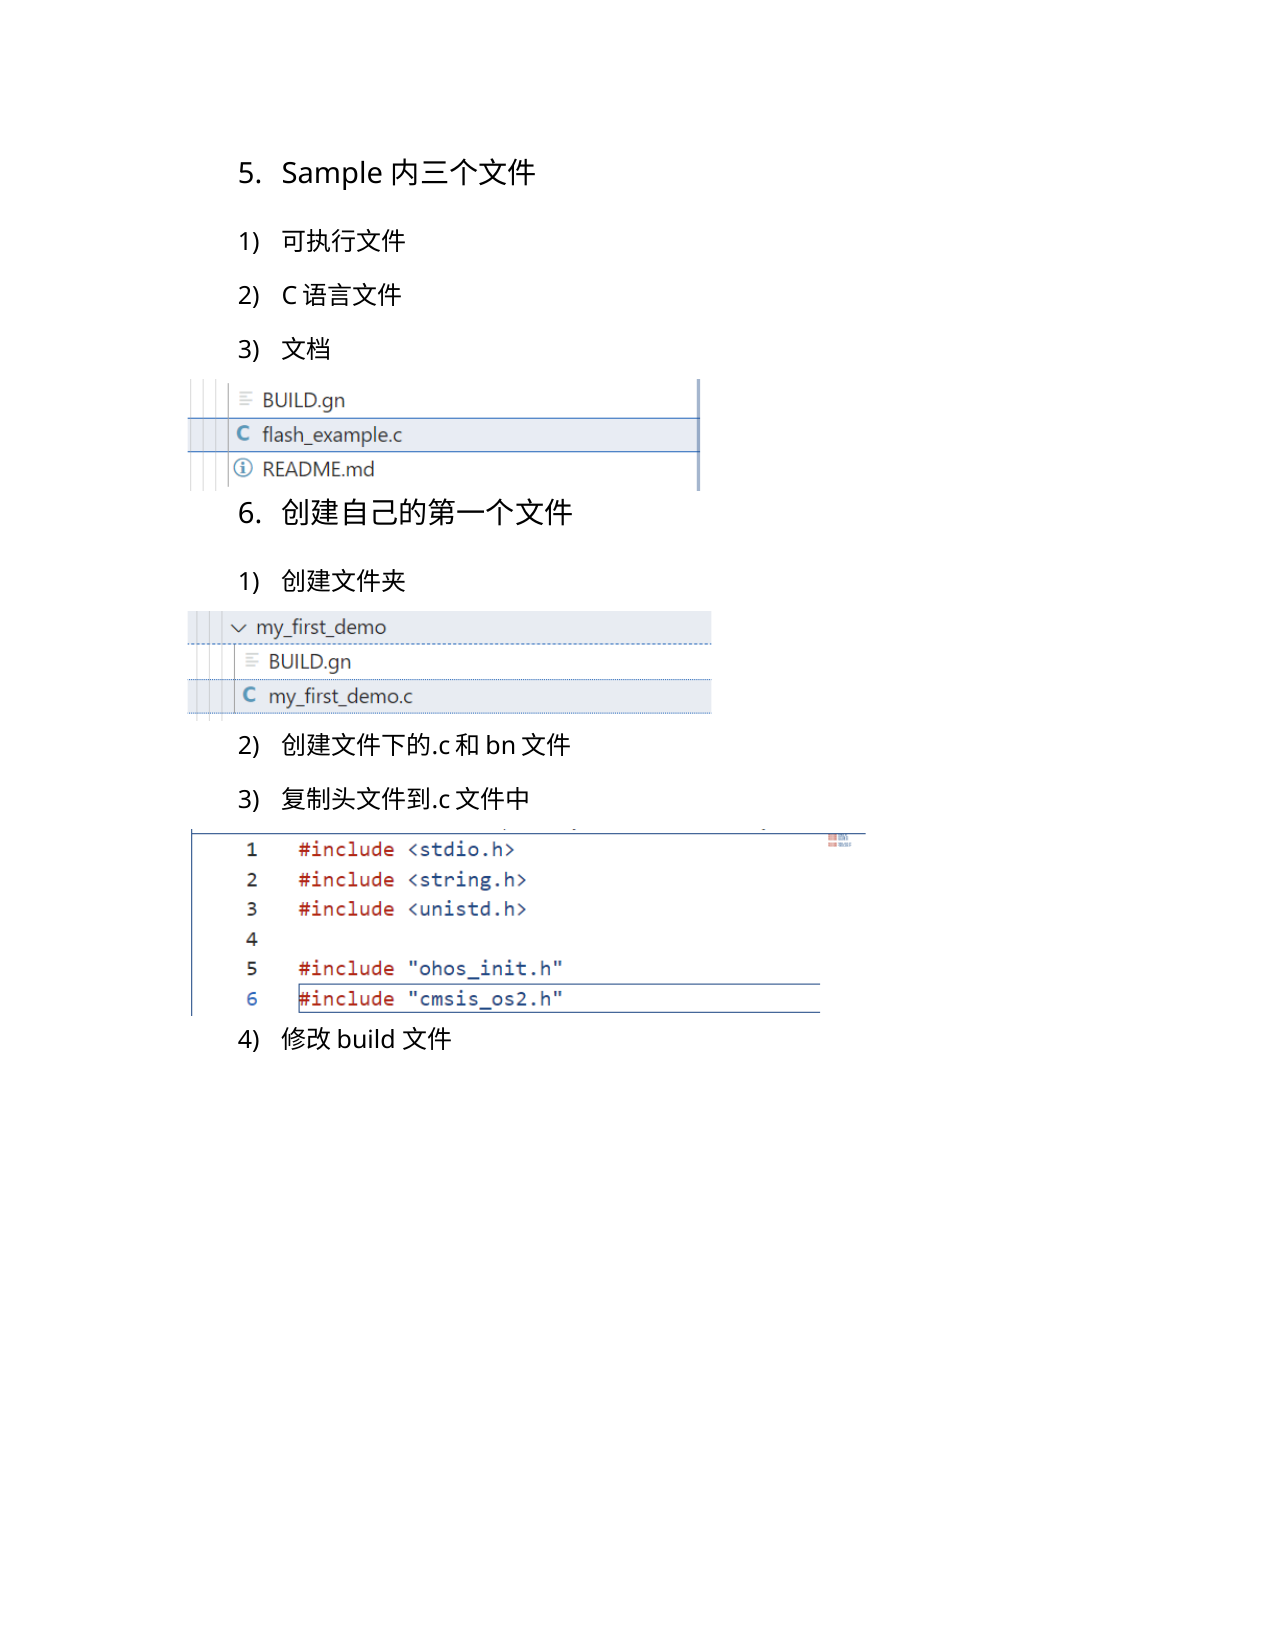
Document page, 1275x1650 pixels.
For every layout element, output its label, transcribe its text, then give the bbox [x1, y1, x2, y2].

text C语言文件 [238, 271, 1087, 312]
text 文档 [238, 325, 1087, 367]
picture [187, 829, 866, 1016]
list 可执行文件 [238, 217, 1087, 258]
text 复制头文件到.c文件中 [238, 775, 1087, 817]
text Sample 内三个文件 [238, 150, 1087, 192]
picture [187, 611, 712, 721]
picture [187, 379, 700, 491]
text 创建自己的第一个文件 [238, 491, 1087, 532]
list 创建文件夹 [238, 557, 1087, 599]
text 修改build 文件 [238, 1016, 1087, 1057]
text 创建文件下的.c和bn文件 [238, 721, 1087, 762]
